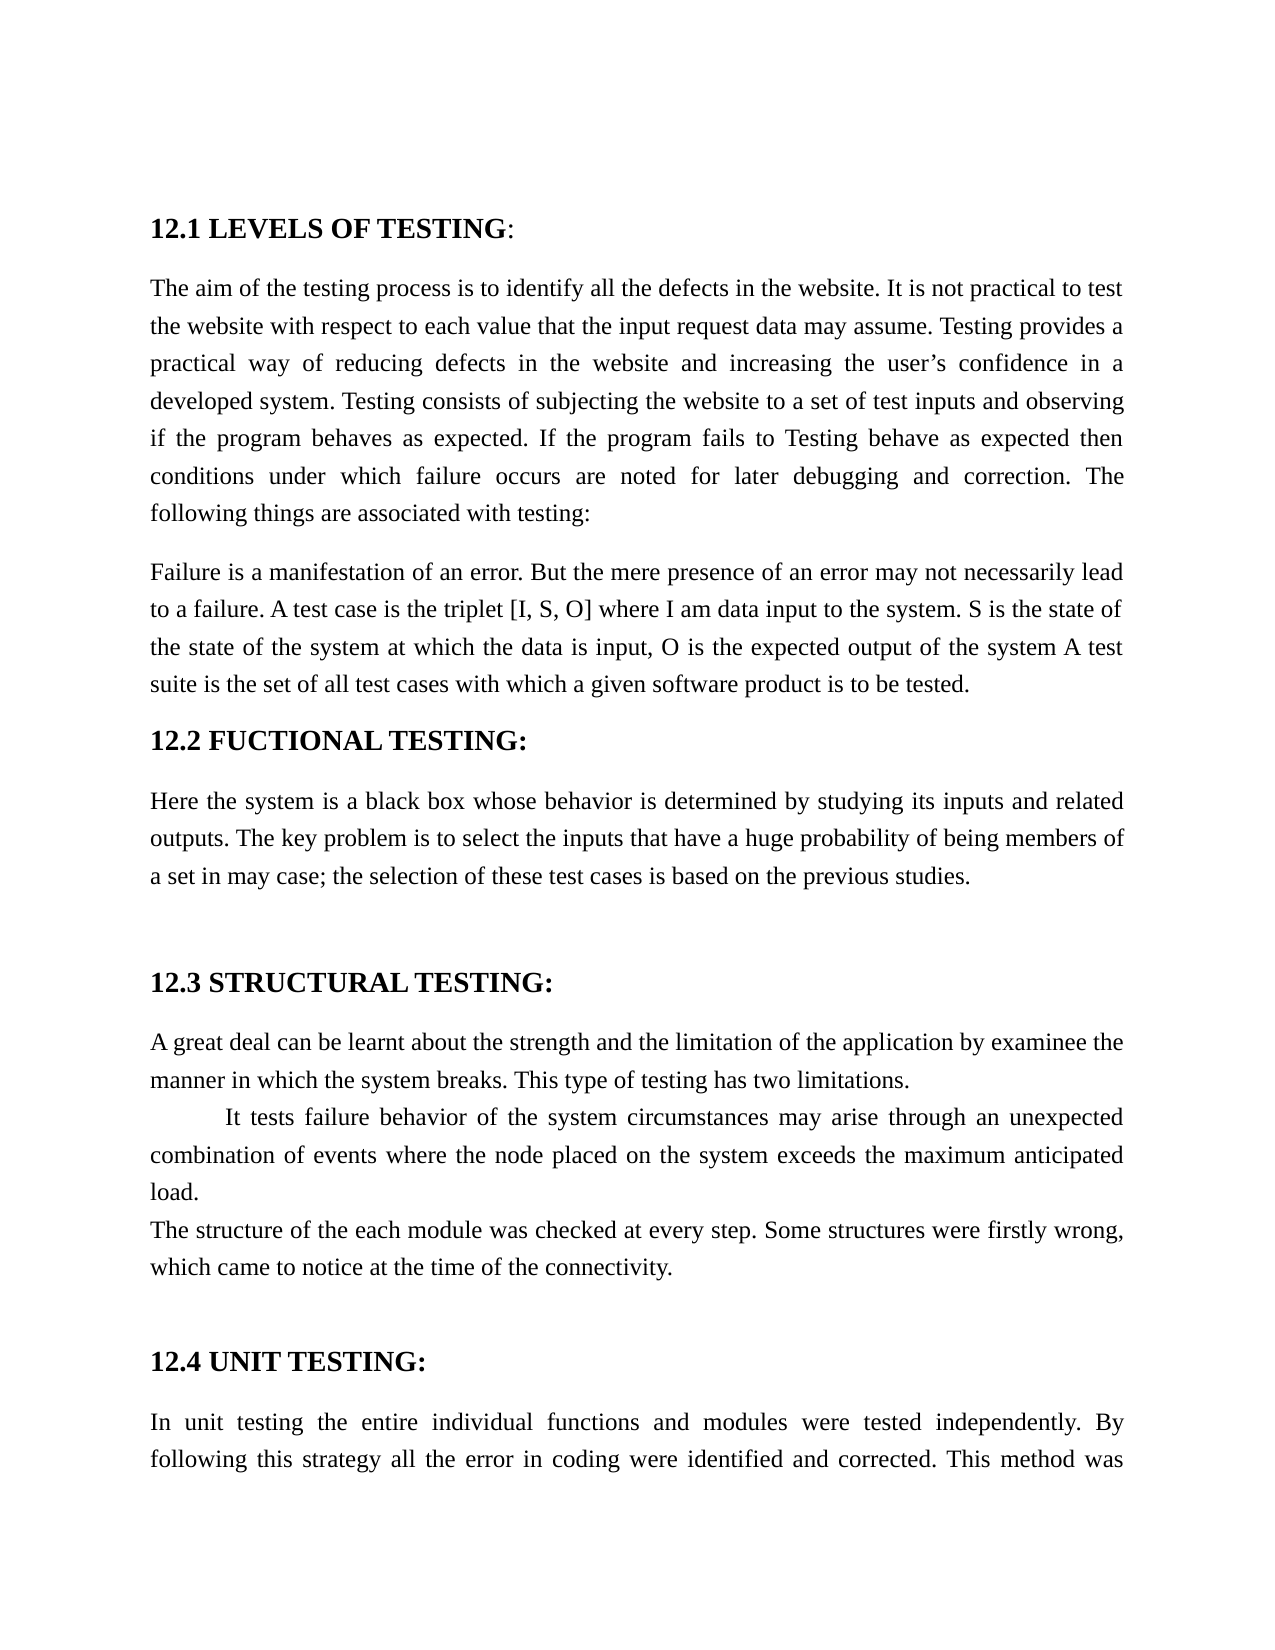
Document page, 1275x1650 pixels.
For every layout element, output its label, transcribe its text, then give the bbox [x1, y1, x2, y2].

text A great deal can be learnt about the strength and the limitation of the application by examinee the manner in which the system breaks. This type of testing has two limitations. [150, 1021, 1125, 1096]
text 12.4 UNIT TESTING: [150, 1342, 1125, 1379]
text 12.1 LEVELS OF TESTING: [150, 208, 1125, 246]
text The aim of the testing process is to identify all the defects in the website. It is not practical to test the website with respect to each value that the input request data may assume. Testing provides a practical way of reducing defects in the website and increasing the user’s confidence in a developed system. Testing consists of subjecting the website to a set of test inputs and observing if the program behaves as expected. If the program fails to Testing behave as expected then conditions under which failure occurs are noted for later debugging and correction. The following things are associated with testing: [150, 267, 1125, 529]
text Here the system is a black box whose behavior is determined by studying its inputs and related outputs. The key problem is to select the inputs that have a huge probability of being members of a set in may case; the selection of these test cases is based on the previous studies. [150, 779, 1125, 892]
text 12.3 STRUCTURAL TESTING: [150, 962, 1125, 1000]
text Failure is a manifestation of an error. But the mere presence of an error may not necessarily lead to a failure. A test case is the triplet [I, S, O] where I am data input to the system. S is the state of the state of the system at which the data is input, O is the expected output of the system A test suite is the set of all test cases with which a given software product is to be tested. [150, 550, 1125, 700]
text It tests failure behavior of the system circumstances may arise through an unexpected combination of events where the node placed on the system exceeds the maximum anticipated load. [150, 1096, 1125, 1208]
text 12.2 FUCTIONAL TESTING: [150, 721, 1125, 758]
text The structure of the each module was checked at every step. Some structures were firstly wrong, which came to notice at the time of the connectivity. [150, 1208, 1125, 1283]
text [150, 1400, 1125, 1475]
